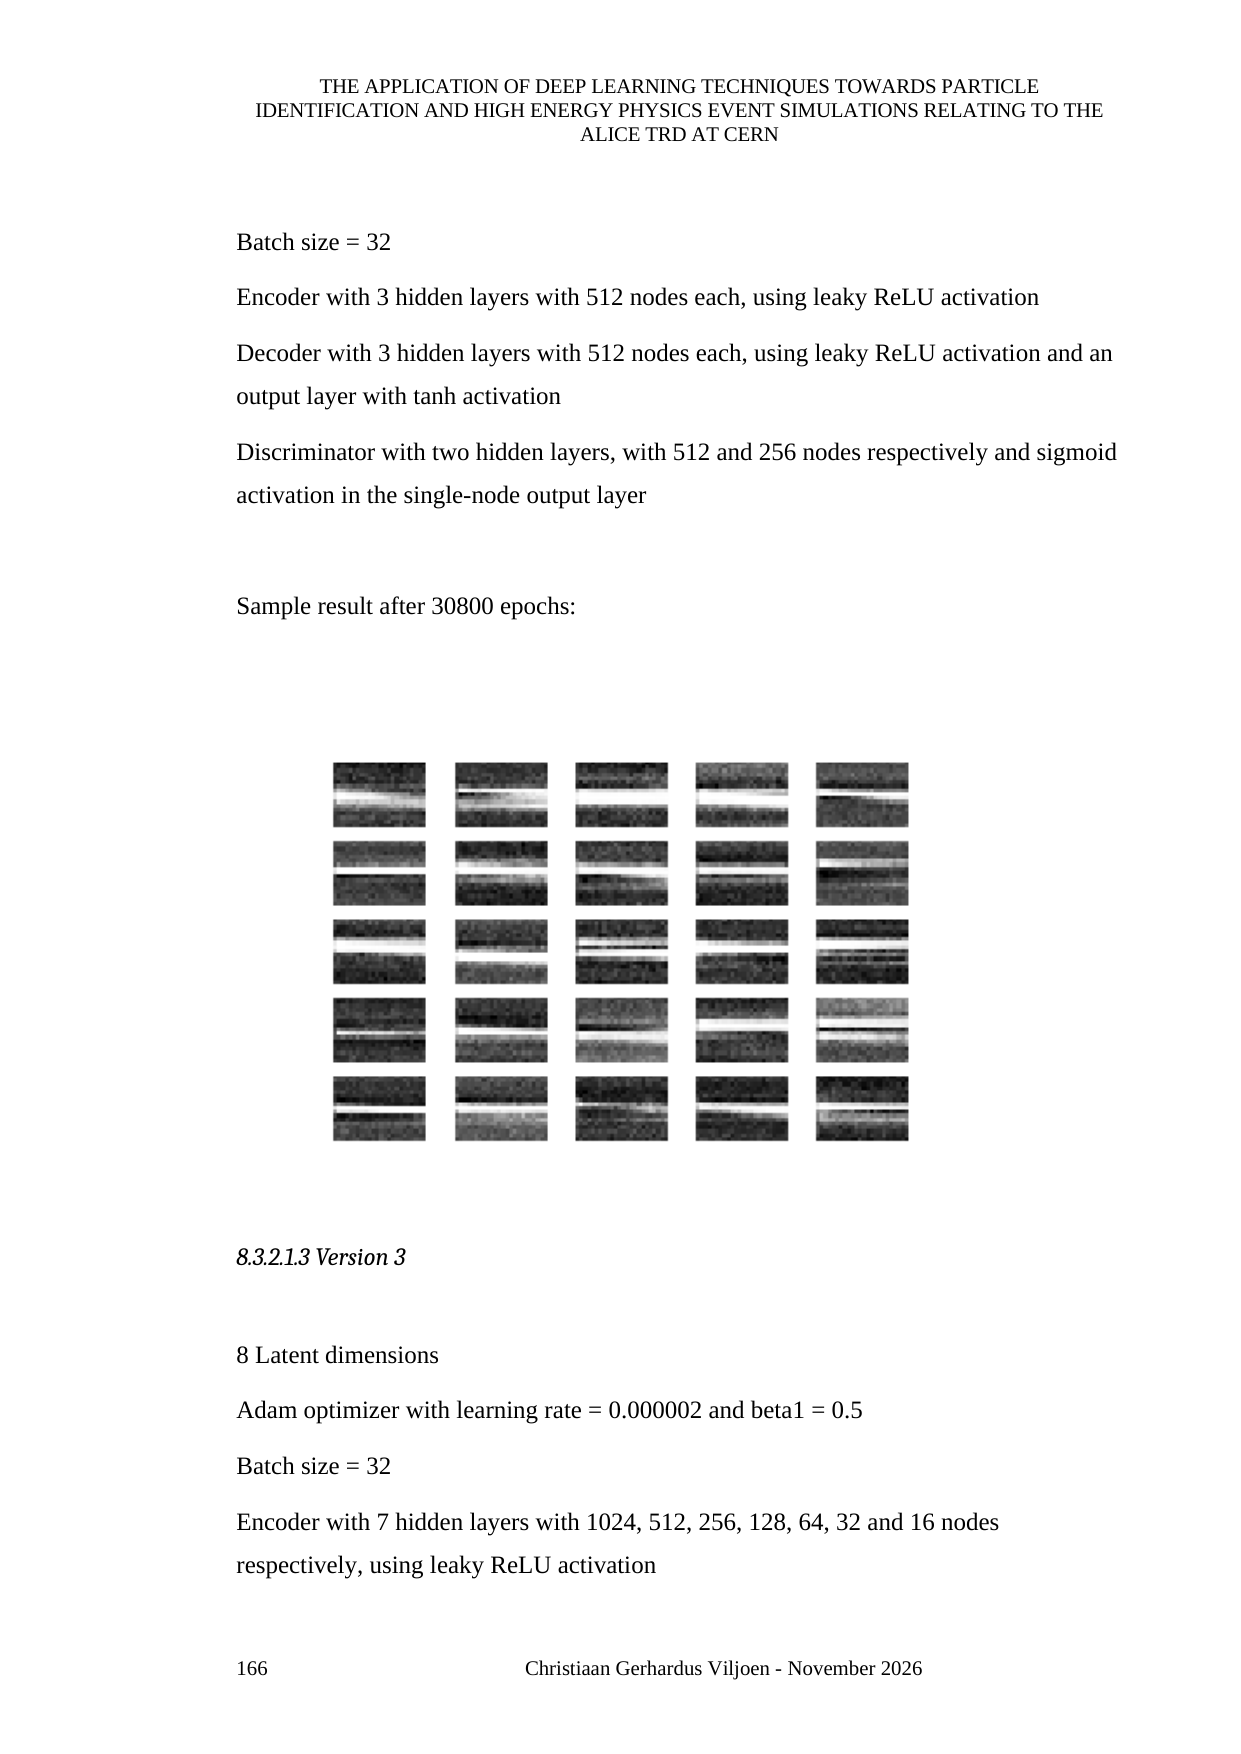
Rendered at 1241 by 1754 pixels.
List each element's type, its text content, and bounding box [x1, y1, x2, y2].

text Batch size = 32 [236, 227, 1122, 255]
text Discriminator with two hidden layers, with 512 and 256 nodes respectively and sigmoid activation in the single-node output layer [236, 437, 1122, 508]
text Decoder with 3 hidden layers with 512 nodes each, using leaky ReLU activation and an output layer with tanh activation [236, 338, 1122, 410]
text Sample result after 30800 epochs: [236, 591, 1122, 620]
text 8 Latent dimensions [236, 1340, 1122, 1369]
subtitle Version 3 [236, 1243, 1122, 1272]
text Encoder with 3 hidden layers with 512 nodes each, using leaky ReLU activation [236, 282, 1122, 311]
text Batch size = 32 [236, 1451, 1122, 1480]
text Adam optimizer with learning rate = 0.000002 and beta1 = 0.5 [236, 1396, 1122, 1424]
picture [236, 702, 989, 1204]
text Encoder with 7 hidden layers with 1024, 512, 256, 128, 64, 32 and 16 nodes respectively, using leaky ReLU activation [236, 1507, 1122, 1579]
